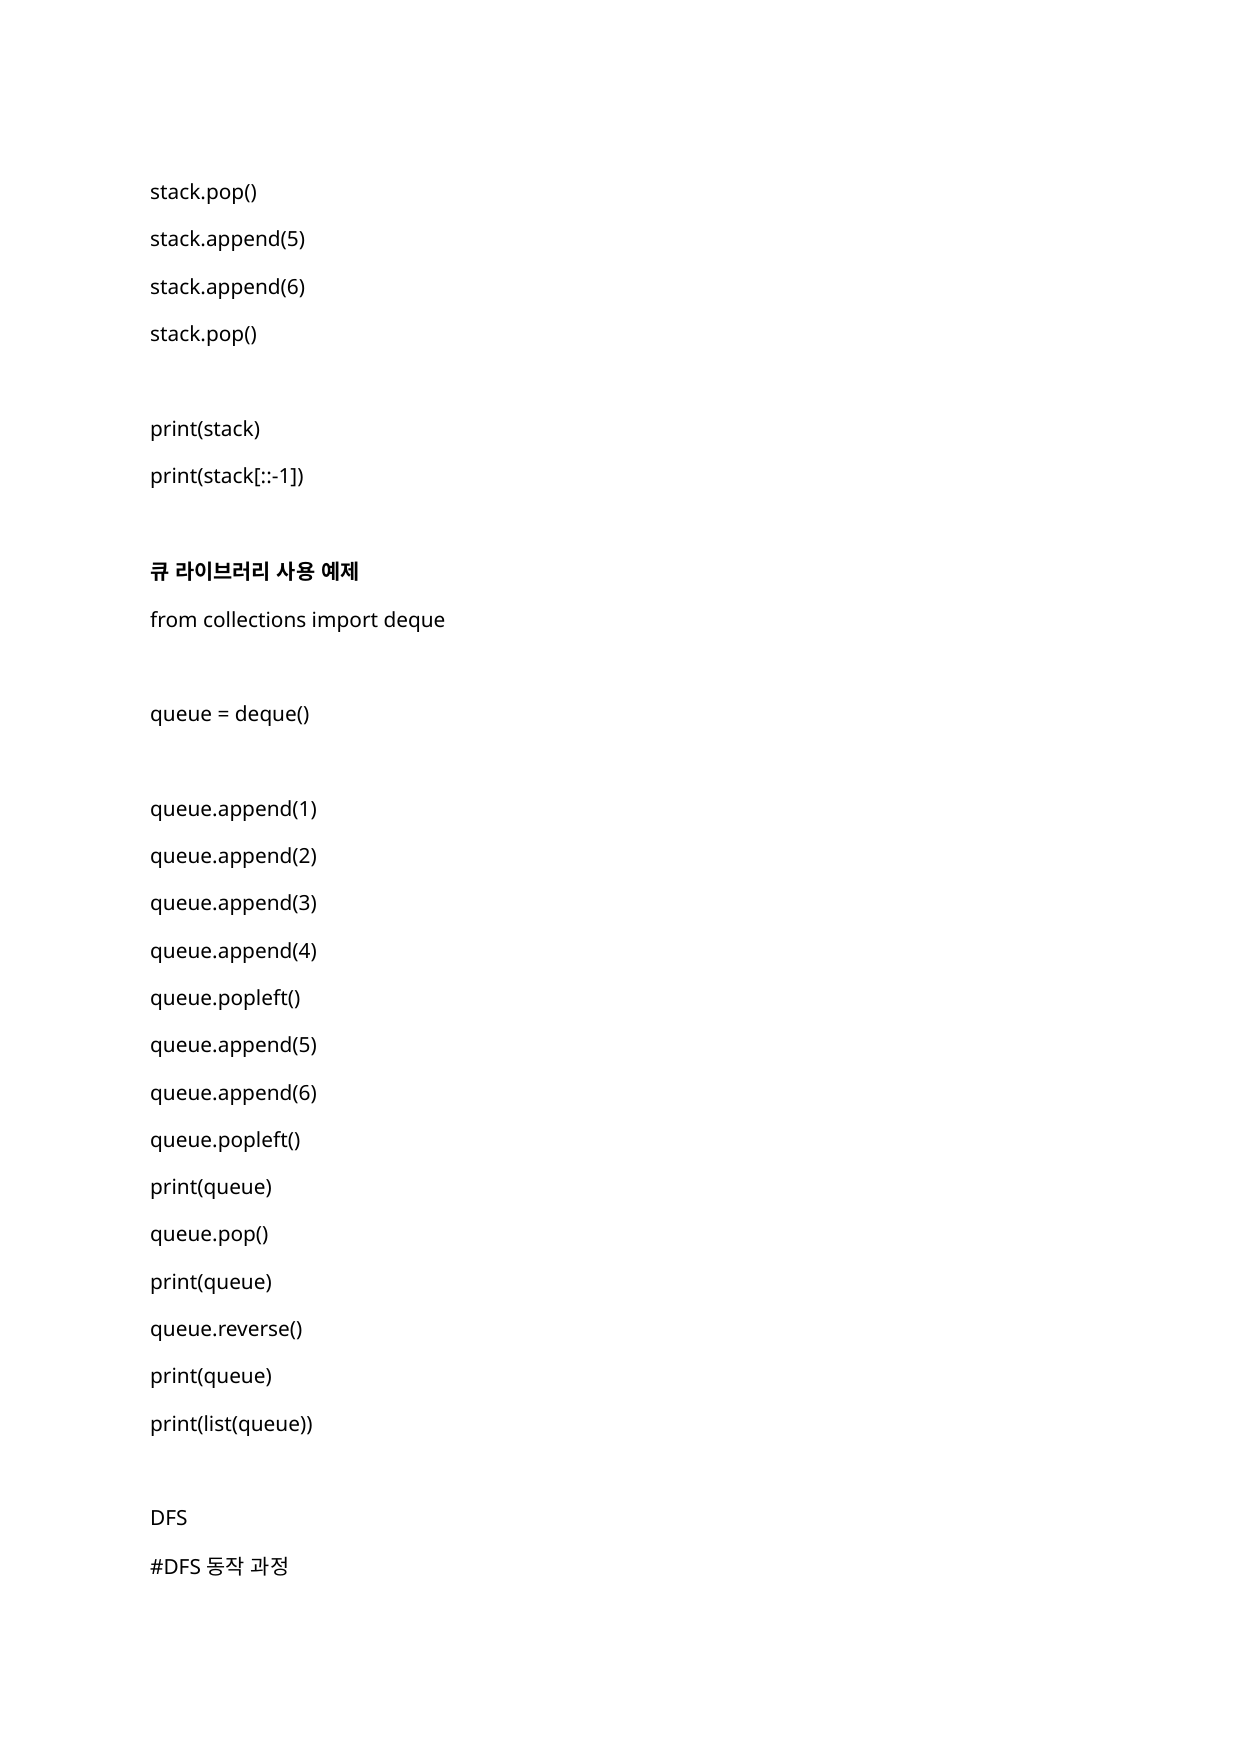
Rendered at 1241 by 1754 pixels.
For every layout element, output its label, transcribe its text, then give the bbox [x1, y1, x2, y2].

text stack.pop() [150, 319, 1090, 347]
text 큐 라이브러리 사용 예제 [150, 556, 1090, 586]
text print(queue) [150, 1361, 1090, 1390]
text queue.pop() [150, 1219, 1090, 1248]
text print(stack[::-1]) [150, 461, 1090, 489]
text print(stack) [150, 414, 1090, 442]
text #DFS 동작 과정 [150, 1551, 1090, 1581]
text queue.append(4) [150, 936, 1090, 964]
text print(queue) [150, 1172, 1090, 1201]
text queue.append(6) [150, 1078, 1090, 1106]
text print(list(queue)) [150, 1409, 1090, 1437]
text queue.append(5) [150, 1030, 1090, 1059]
subtitle DFS [150, 1503, 1090, 1532]
text stack.pop() [150, 177, 1090, 206]
text stack.append(5) [150, 224, 1090, 253]
text print(queue) [150, 1267, 1090, 1295]
text queue.append(1) [150, 794, 1090, 822]
text queue.popleft() [150, 1125, 1090, 1153]
text queue.append(3) [150, 888, 1090, 917]
text queue = deque() [150, 699, 1090, 728]
text queue.append(2) [150, 841, 1090, 870]
text queue.reverse() [150, 1314, 1090, 1343]
text stack.append(6) [150, 272, 1090, 300]
text from collections import deque [150, 605, 1090, 633]
text queue.popleft() [150, 983, 1090, 1012]
